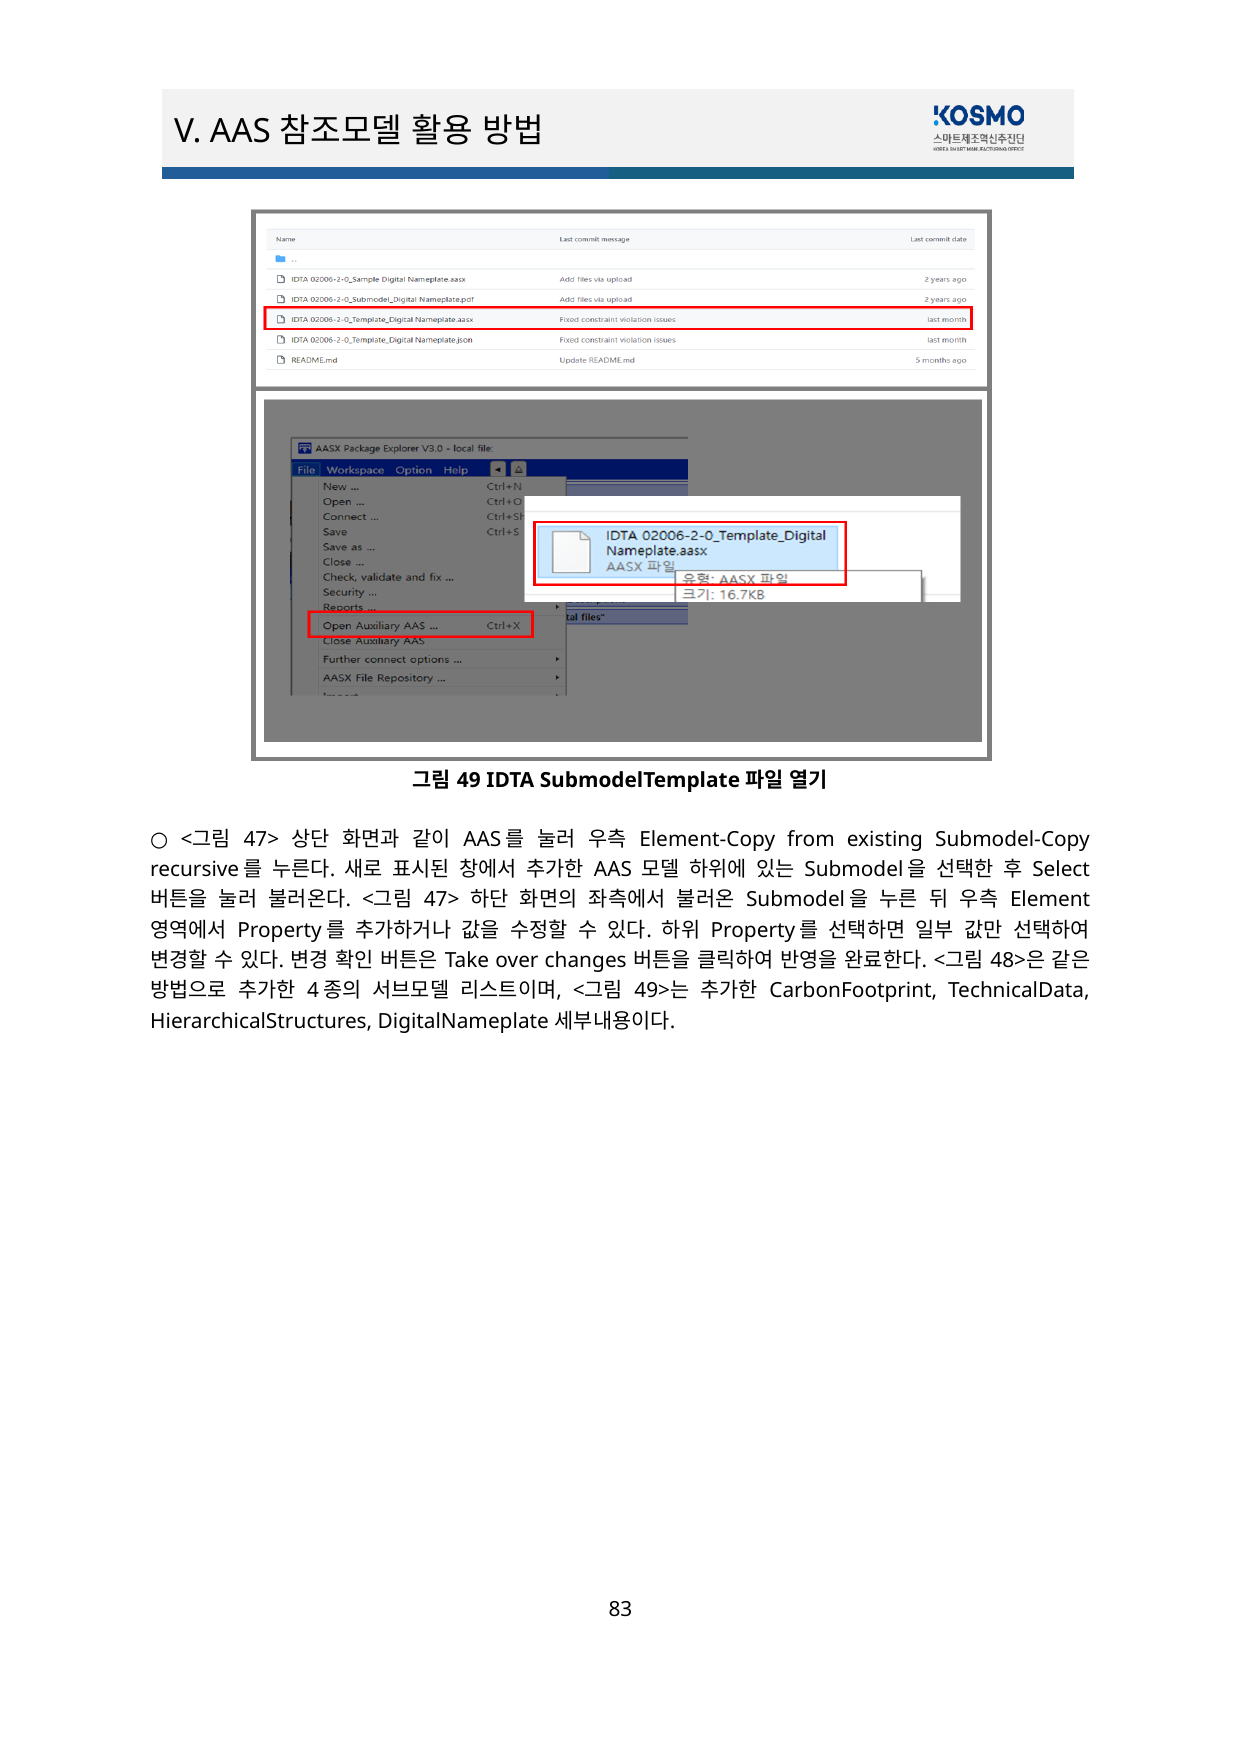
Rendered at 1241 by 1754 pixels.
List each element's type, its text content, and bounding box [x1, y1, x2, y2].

text ○ <그림 47> 상단 화면과 같이 AAS를 눌러 우측 Element-Copy from existing Submodel-Copy recursive를 누른다. 새로 표시된 창에서 추가한 AAS 모델 하위에 있는 Submodel을 선택한 후 Select 버튼을 눌러 불러온다. <그림 47> 하단 화면의 좌측에서 불러온 Submodel을 누른 뒤 우측 Element 영역에서 Property를 추가하거나 값을 수정할 수 있다. 하위 Property를 선택하면 일부 값만 선택하여 변경할 수 있다. 변경 확인 버튼은 Take over changes 버튼을 클릭하여 반영을 완료한다. <그림 48>은 같은 방법으로 추가한 4종의 서브모델 리스트이며, <그림 49>는 추가한 CarbonFootprint, TechnicalData, HierarchicalStructures, DigitalNameplate 세부내용이다. [150, 822, 1090, 1034]
picture [933, 105, 1024, 151]
picture [245, 207, 995, 764]
